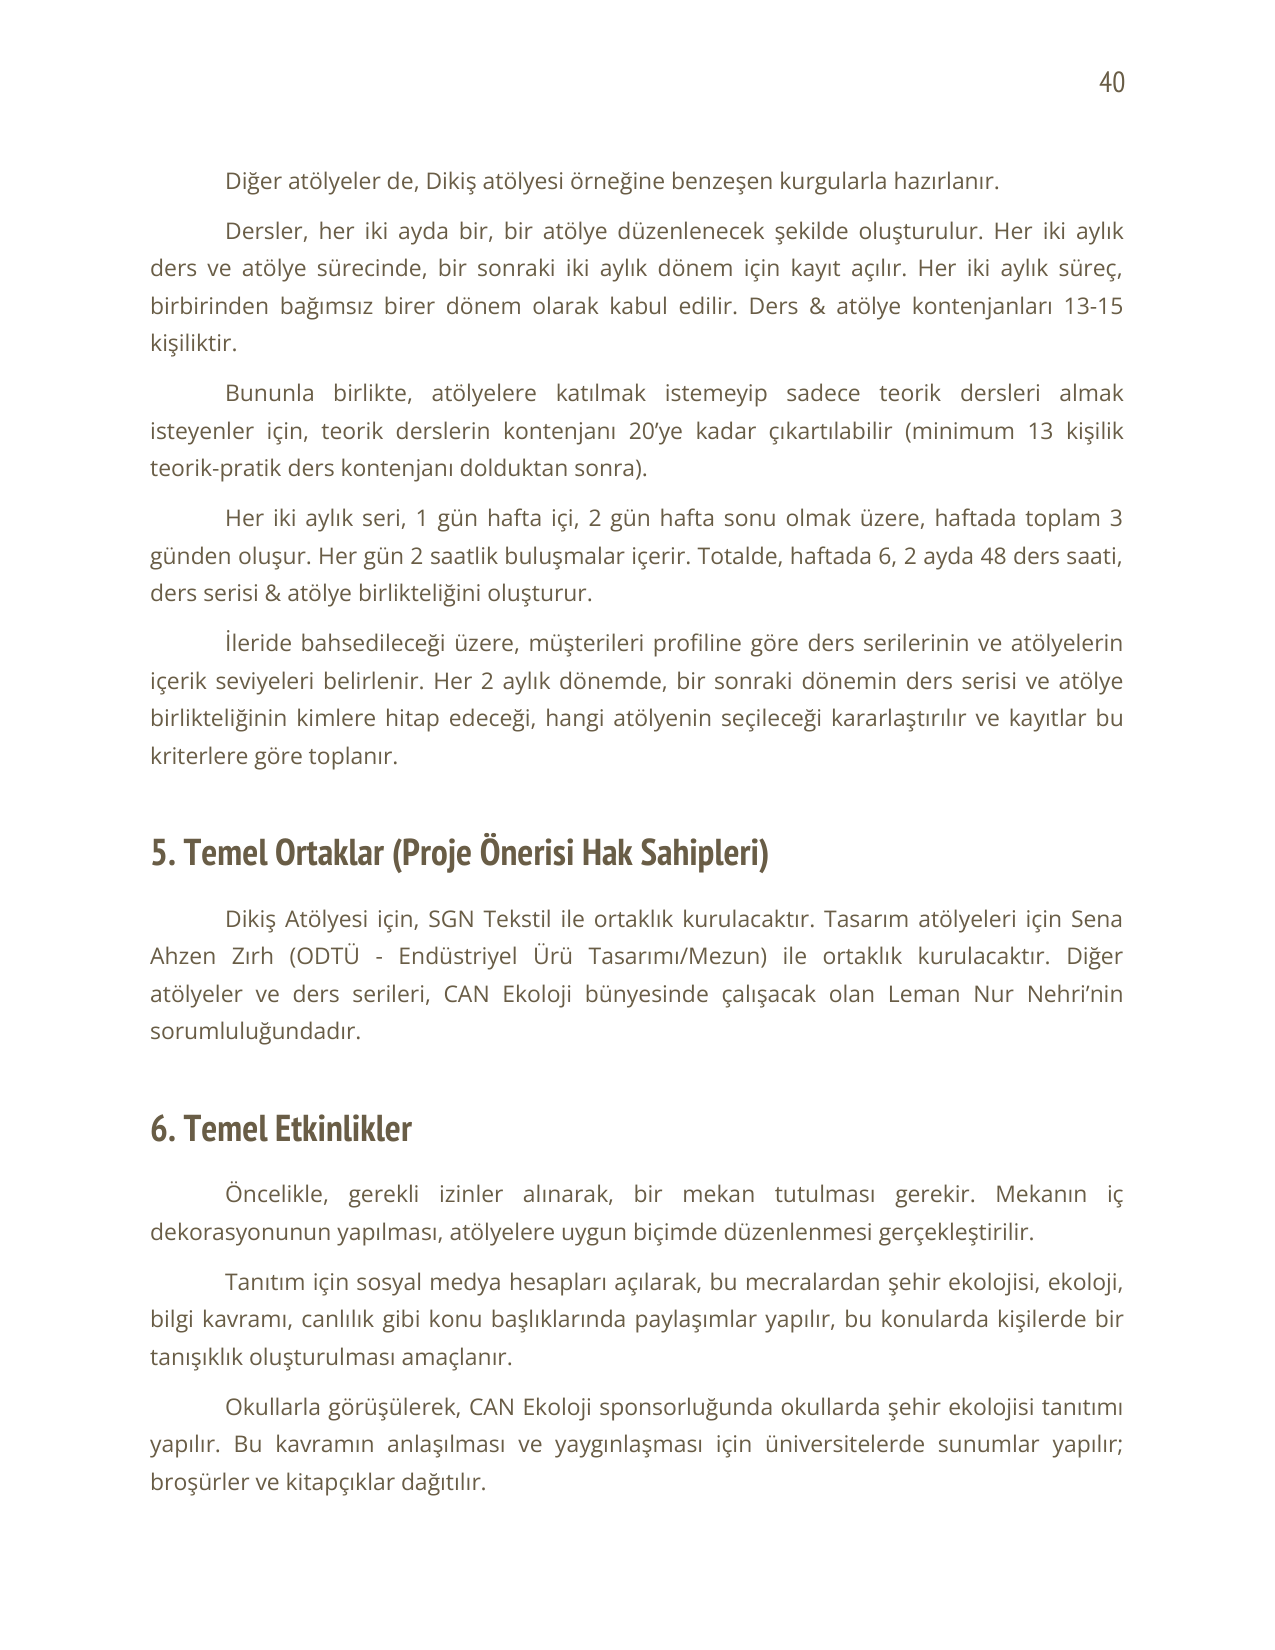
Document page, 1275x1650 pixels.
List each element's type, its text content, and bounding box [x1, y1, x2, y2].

text Dersler, her iki ayda bir, bir atölye düzenlenecek şekilde oluşturulur. Her iki aylık ders ve atölye sürecinde, bir sonraki iki aylık dönem için kayıt açılır. Her iki aylık süreç, birbirinden bağımsız birer dönem olarak kabul edilir. Ders & atölye kontenjanları 13-15 kişiliktir. [150, 215, 1125, 358]
text Okullarla görüşülerek, CAN Ekoloji sponsorluğunda okullarda şehir ekolojisi tanıtımı yapılır. Bu kavramın anlaşılması ve yaygınlaşması için üniversitelerde sunumlar yapılır; broşürler ve kitapçıklar dağıtılır. [150, 1391, 1125, 1497]
text Öncelikle, gerekli izinler alınarak, bir mekan tutulması gerekir. Mekanın iç dekorasyonunun yapılması, atölyelere uygun biçimde düzenlenmesi gerçekleştirilir. [150, 1178, 1125, 1247]
subtitle 6. Temel Etkinlikler [150, 1103, 1125, 1151]
text Tanıtım için sosyal medya hesapları açılarak, bu mecralardan şehir ekolojisi, ekoloji, bilgi kavramı, canlılık gibi konu başlıklarında paylaşımlar yapılır, bu konularda kişilerde bir tanışıklık oluşturulması amaçlanır. [150, 1266, 1125, 1372]
subtitle 5. Temel Ortaklar (Proje Önerisi Hak Sahipleri) [150, 827, 1125, 876]
text Diğer atölyeler de, Dikiş atölyesi örneğine benzeşen kurgularla hazırlanır. [150, 165, 1125, 196]
text Her iki aylık seri, 1 gün hafta içi, 2 gün hafta sonu olmak üzere, haftada toplam 3 günden oluşur. Her gün 2 saatlik buluşmalar içerir. Totalde, haftada 6, 2 ayda 48 ders saati, ders serisi & atölye birlikteliğini oluşturur. [150, 502, 1125, 608]
text İleride bahsedileceği üzere, müşterileri profiline göre ders serilerinin ve atölyelerin içerik seviyeleri belirlenir. Her 2 aylık dönemde, bir sonraki dönemin ders serisi ve atölye birlikteliğinin kimlere hitap edeceği, hangi atölyenin seçileceği kararlaştırılır ve kayıtlar bu kriterlere göre toplanır. [150, 627, 1125, 771]
text Bununla birlikte, atölyelere katılmak istemeyip sadece teorik dersleri almak isteyenler için, teorik derslerin kontenjanı 20’ye kadar çıkartılabilir (minimum 13 kişilik teorik-pratik ders kontenjanı dolduktan sonra). [150, 377, 1125, 483]
text Dikiş Atölyesi için, SGN Tekstil ile ortaklık kurulacaktır. Tasarım atölyeleri için Sena Ahzen Zırh (ODTÜ - Endüstriyel Ürü Tasarımı/Mezun) ile ortaklık kurulacaktır. Diğer atölyeler ve ders serileri, CAN Ekoloji bünyesinde çalışacak olan Leman Nur Nehri’nin sorumluluğundadır. [150, 903, 1125, 1047]
